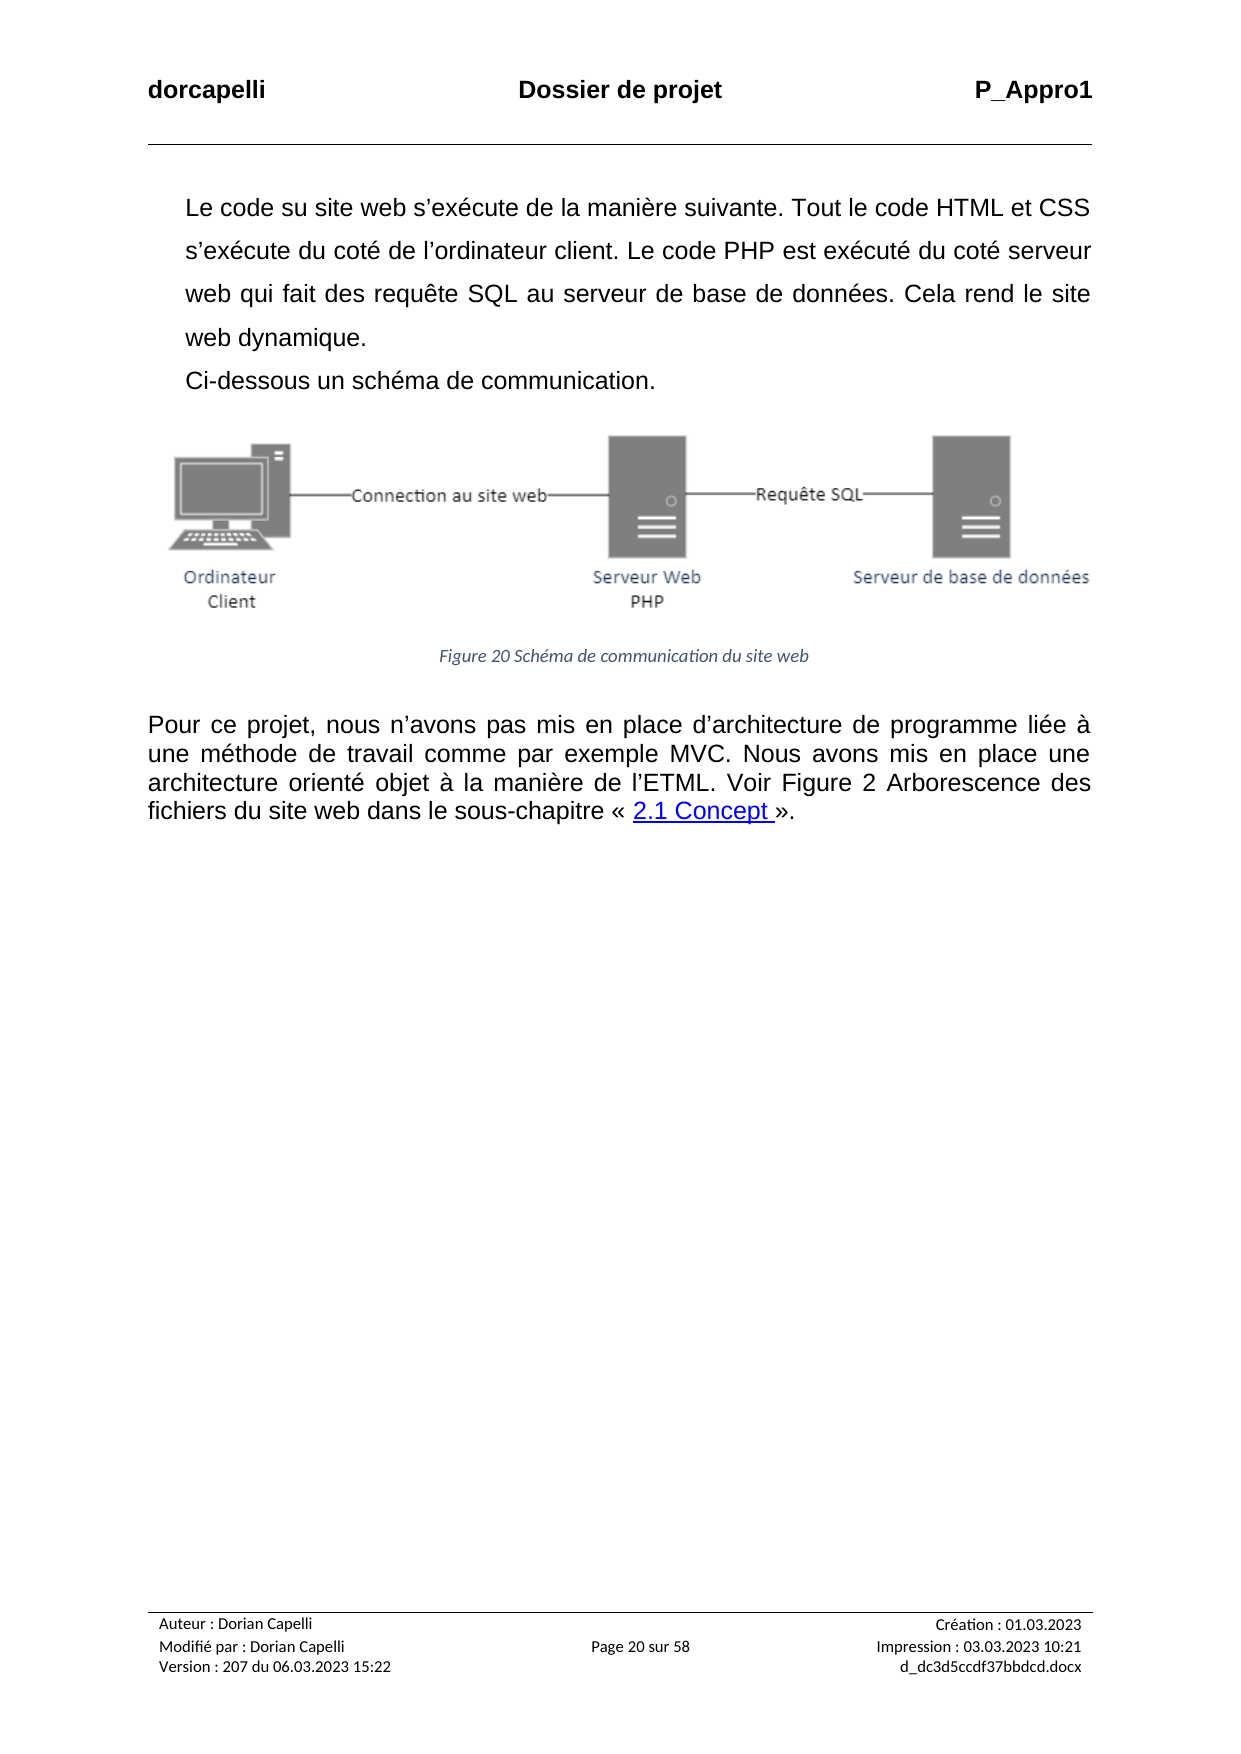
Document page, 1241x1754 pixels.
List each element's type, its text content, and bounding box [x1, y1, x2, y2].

text Pour ce projet, nous n’avons pas mis en place d’architecture de programme liée à une méthode de travail comme par exemple MVC. Nous avons mis en place une architecture orienté objet à la manière de l’ETML. Voir Figure 2 Arborescence des fichiers du site web dans le sous-chapitre « 2.1 Concept ». [148, 710, 1092, 825]
text Le code su site web s’exécute de la manière suivante. Tout le code HTML et CSS s’exécute du coté de l’ordinateur client. Le code PHP est exécuté du coté serveur web qui fait des requête SQL au serveur de base de données. Cela rend le site web dynamique. [185, 193, 1092, 351]
text Ci-dessous un schéma de communication. [185, 366, 1092, 394]
picture [147, 411, 1103, 635]
